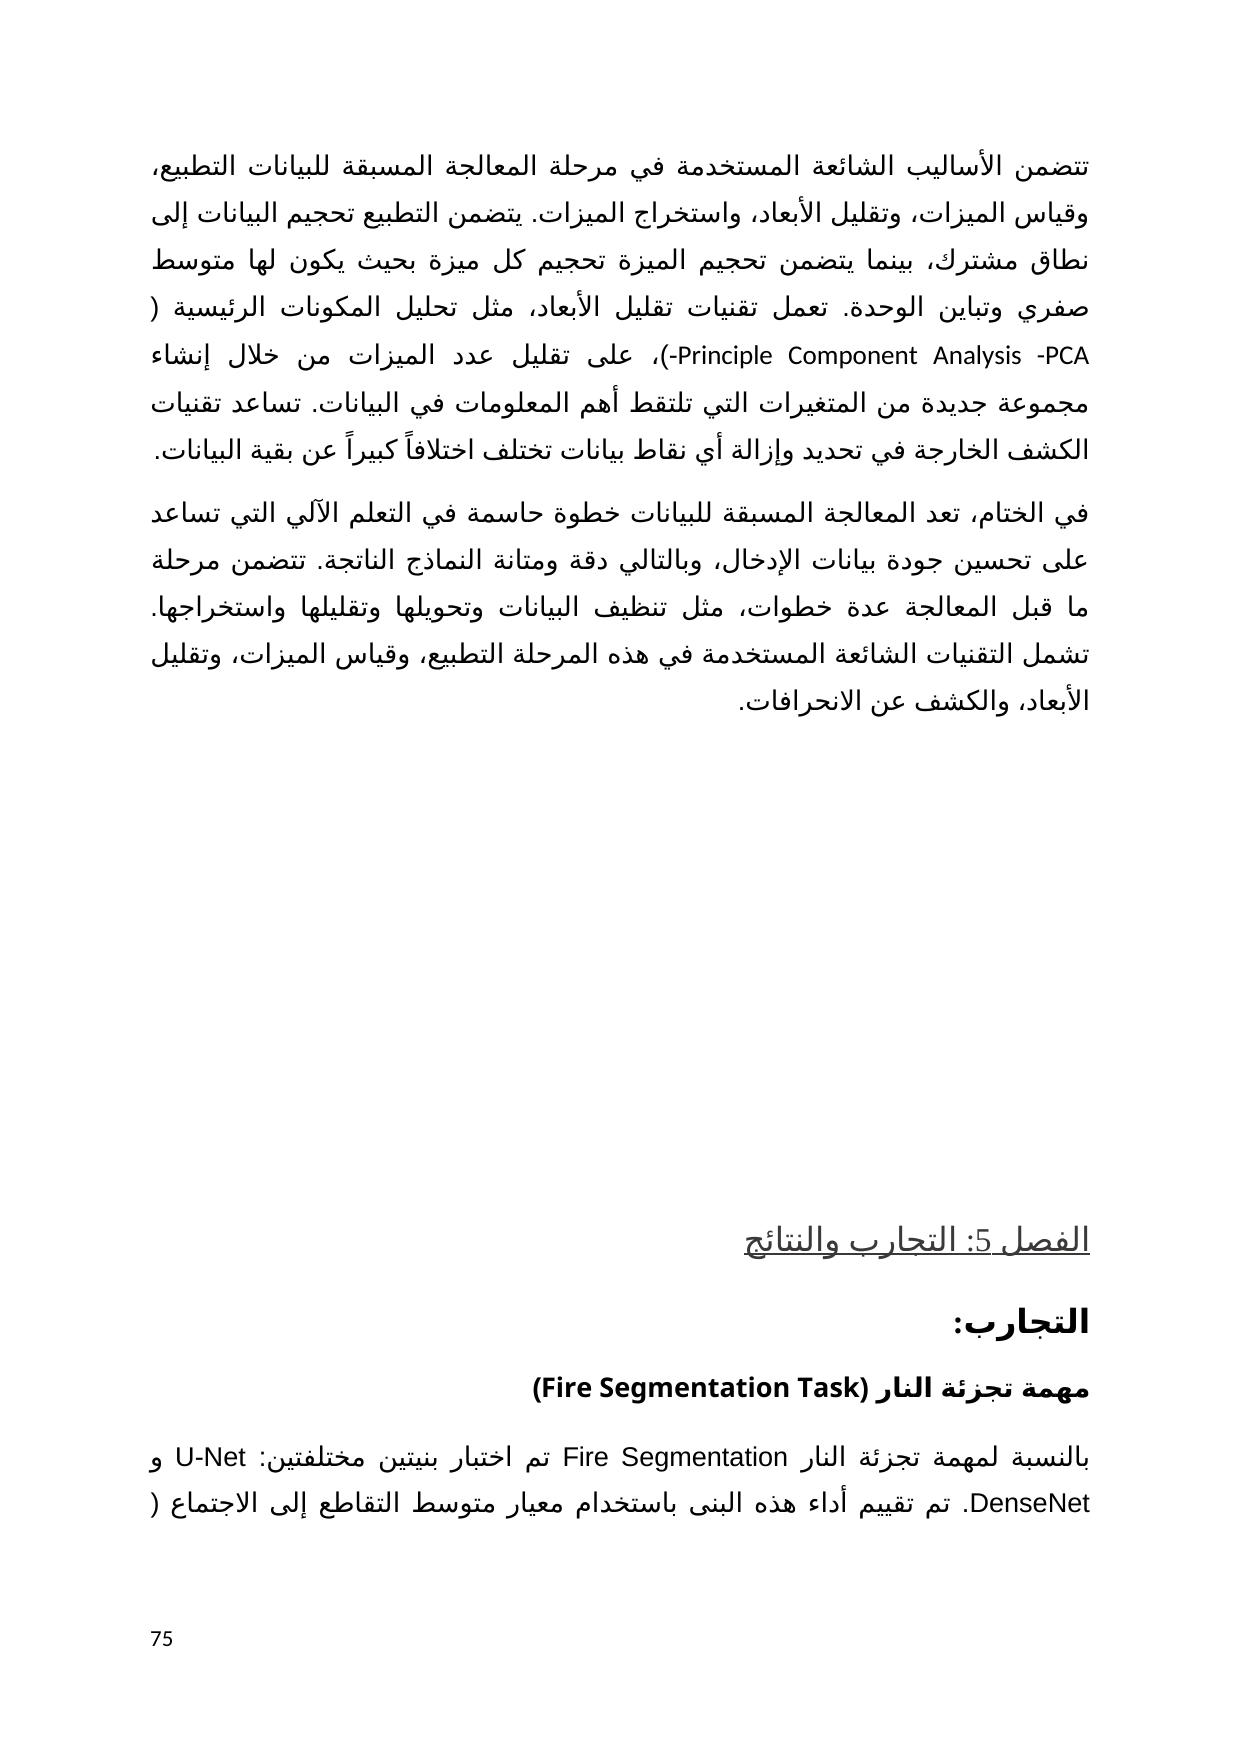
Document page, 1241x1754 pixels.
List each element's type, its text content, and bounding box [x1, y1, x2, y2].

text تتضمن الأساليب الشائعة المستخدمة في مرحلة المعالجة المسبقة للبيانات التطبيع، وقياس الميزات، وتقليل الأبعاد، واستخراج الميزات. يتضمن التطبيع تحجيم البيانات إلى نطاق مشترك، بينما يتضمن تحجيم الميزة تحجيم كل ميزة بحيث يكون لها متوسط صفري وتباين الوحدة. تعمل تقنيات تقليل الأبعاد، مثل تحليل المكونات الرئيسية (Principle Component Analysis -PCA-)، على تقليل عدد الميزات من خلال إنشاء مجموعة جديدة من المتغيرات التي تلتقط أهم المعلومات في البيانات. تساعد تقنيات الكشف الخارجة في تحديد وإزالة أي نقاط بيانات تختلف اختلافاً كبيراً عن بقية البيانات. [150, 150, 1090, 465]
text في الختام، تعد المعالجة المسبقة للبيانات خطوة حاسمة في التعلم الآلي التي تساعد على تحسين جودة بيانات الإدخال، وبالتالي دقة ومتانة النماذج الناتجة. تتضمن مرحلة ما قبل المعالجة عدة خطوات، مثل تنظيف البيانات وتحويلها وتقليلها واستخراجها. تشمل التقنيات الشائعة المستخدمة في هذه المرحلة التطبيع، وقياس الميزات، وتقليل الأبعاد، والكشف عن الانحرافات. [150, 497, 1090, 716]
text مهمة تجزئة النار (Fire Segmentation Task) [150, 1369, 1090, 1406]
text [150, 1441, 1090, 1519]
subtitle التجارب: [150, 1302, 1090, 1341]
text الفصل 5: التجارب والنتائج [150, 1220, 1090, 1258]
